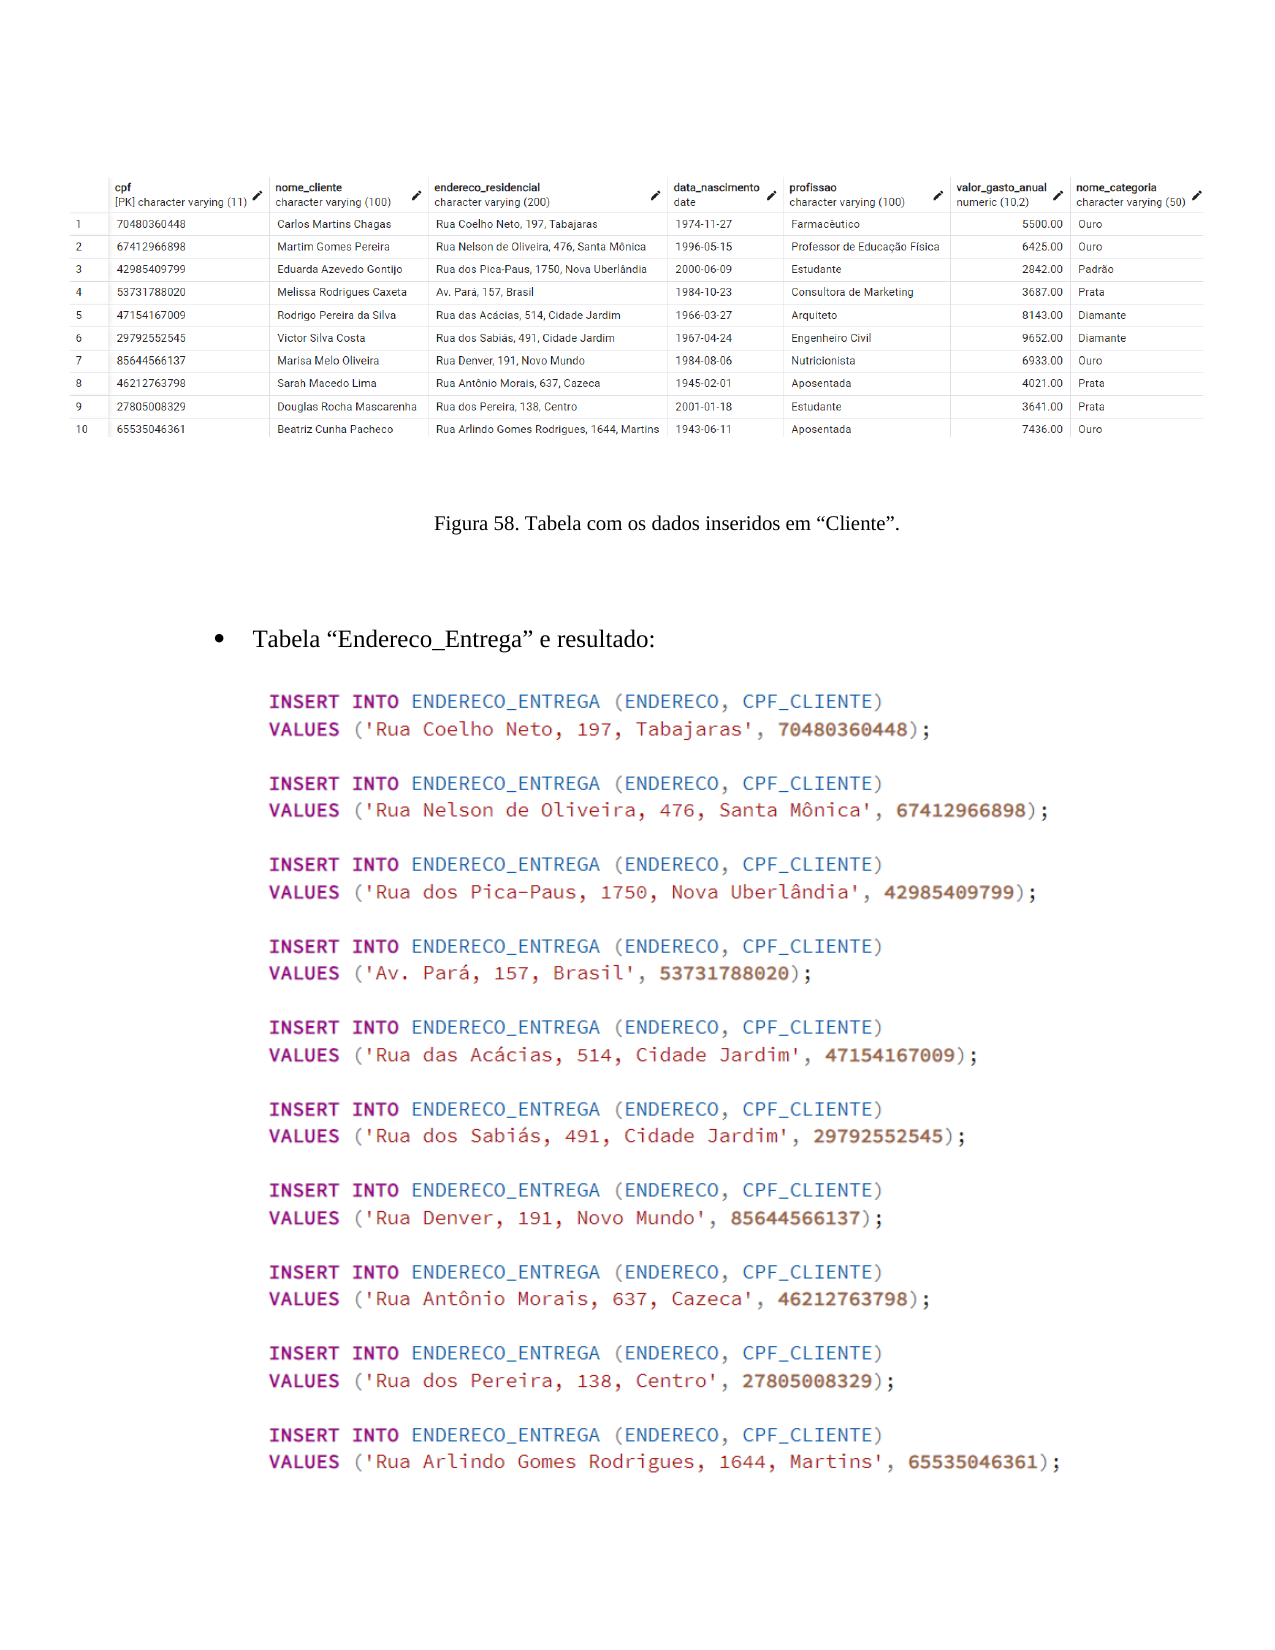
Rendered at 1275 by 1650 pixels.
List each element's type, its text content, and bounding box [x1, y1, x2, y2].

list Tabela “Endereco_Entrega” e resultado: [215, 624, 1157, 653]
text Figura 58. Tabela com os dados inseridos em “Cliente”. [177, 511, 1157, 535]
picture [68, 177, 1202, 437]
picture [261, 688, 1074, 1488]
